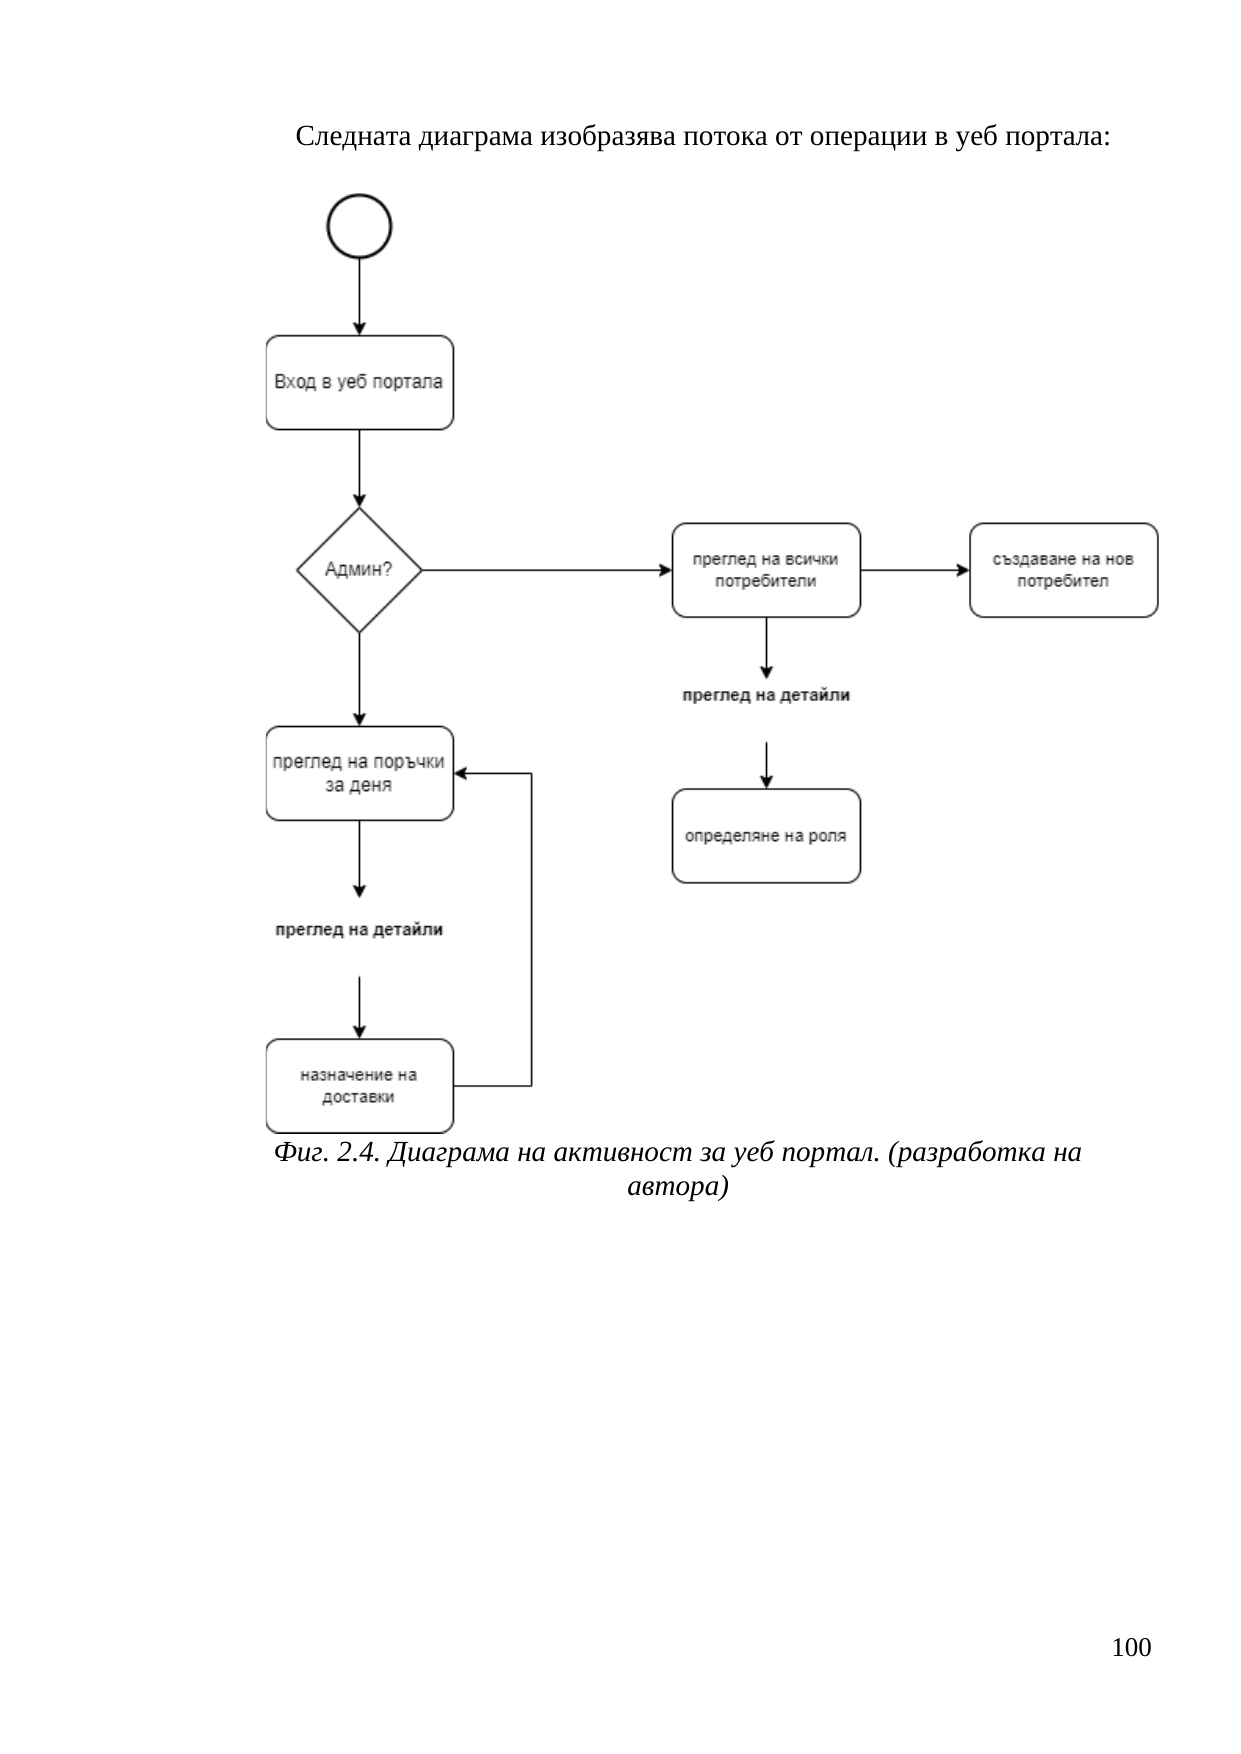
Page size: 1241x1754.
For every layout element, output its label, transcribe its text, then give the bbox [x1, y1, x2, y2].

text Следната диаграма изобразява потока от операции в уеб портала: [207, 118, 1152, 152]
title Фиг. 2.4. Диаграма на активност за уеб портал. (разработка на автора) [266, 1134, 1092, 1201]
picture [265, 193, 1159, 1134]
